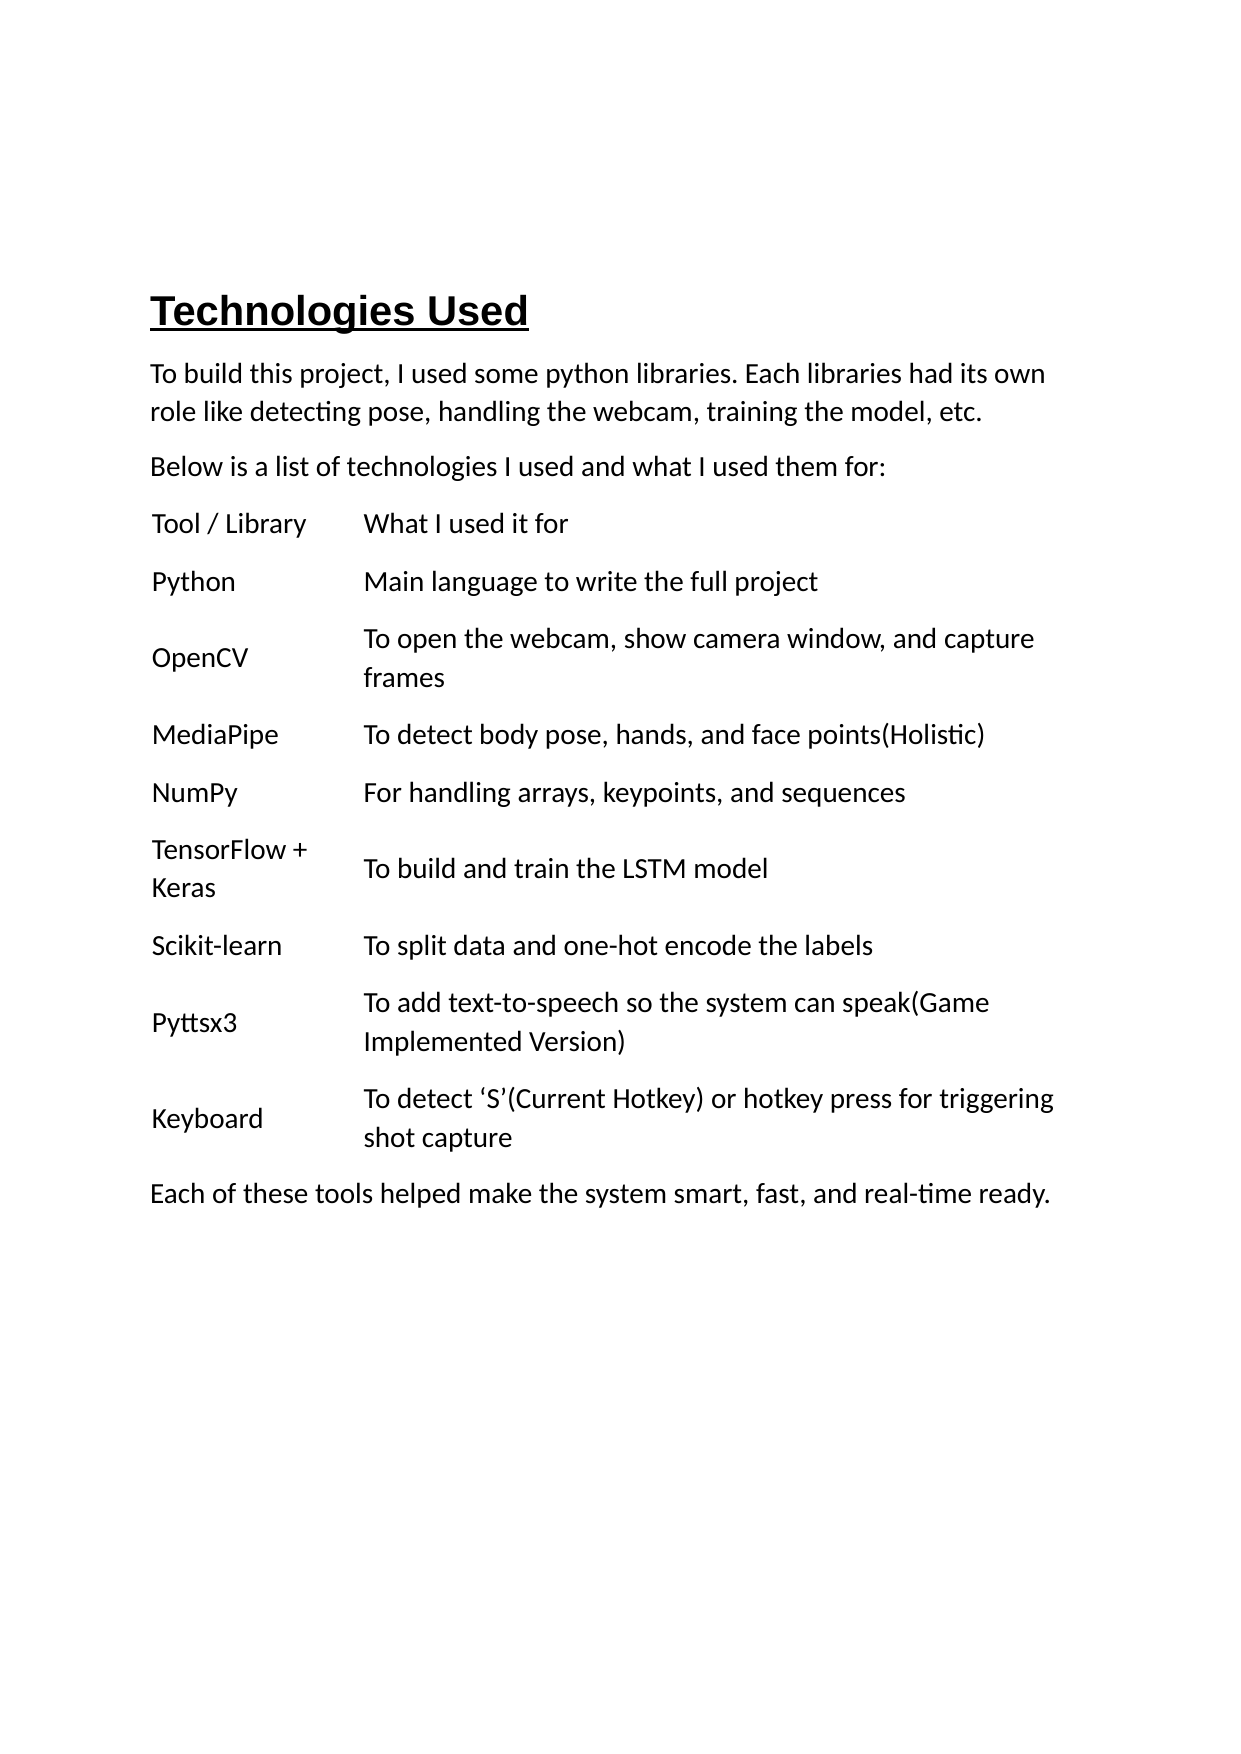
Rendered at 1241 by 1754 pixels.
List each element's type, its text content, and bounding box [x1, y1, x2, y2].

table_cell TensorFlow + Keras [150, 830, 362, 926]
table_cell To build and train the LSTM model [362, 830, 1090, 926]
table_cell To open the webcam, show camera window, and capture frames [362, 619, 1090, 714]
table_cell Python [150, 561, 362, 619]
table_cell Keyboard [150, 1079, 362, 1175]
table_cell To add text-to-speech so the system can speak(Game Implemented Version) [362, 983, 1090, 1079]
text Below is a list of technologies I used and what I used them for: [150, 448, 1090, 484]
text Technologies Used [150, 287, 1090, 334]
table_cell OpenCV [150, 619, 362, 714]
table_cell Pyttsx3 [150, 983, 362, 1079]
table_cell To detect ‘S’(Current Hotkey) or hotkey press for triggering shot capture [362, 1079, 1090, 1175]
table_header Tool / Library [150, 504, 362, 561]
table_header What I used it for [362, 504, 1090, 561]
table_cell For handling arrays, keypoints, and sequences [362, 772, 1090, 829]
text To build this project, I used some python libraries. Each libraries had its own role like detecting pose, handling the webcam, training the model, etc. [150, 355, 1090, 429]
table_cell NumPy [150, 772, 362, 829]
table_cell Main language to write the full project [362, 561, 1090, 619]
table_cell To detect body pose, hands, and face points(Holistic) [362, 715, 1090, 772]
table_cell Scikit-learn [150, 926, 362, 983]
table_cell MediaPipe [150, 715, 362, 772]
text Each of these tools helped make the system smart, fast, and real-time ready. [150, 1175, 1090, 1211]
table_cell To split data and one-hot encode the labels [362, 926, 1090, 983]
